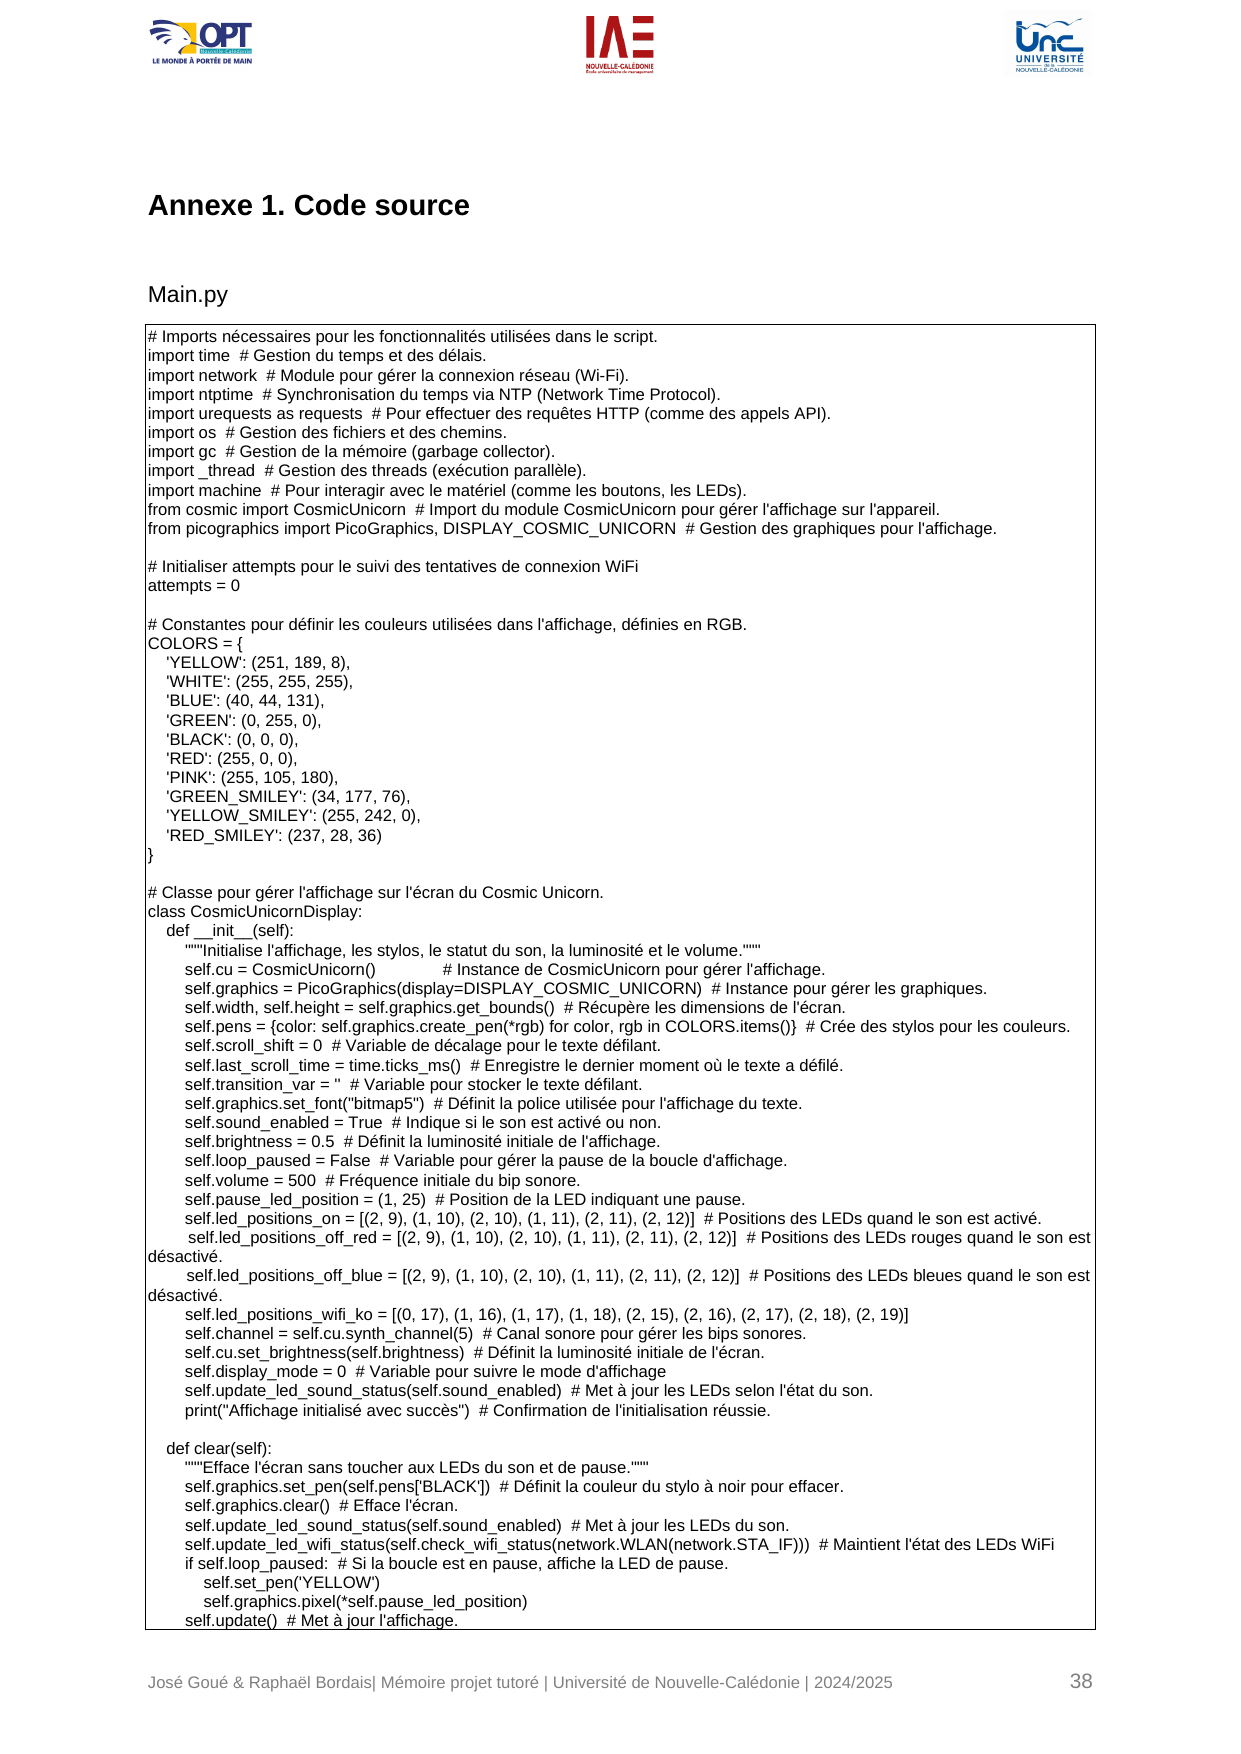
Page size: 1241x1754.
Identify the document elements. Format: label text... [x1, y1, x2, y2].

text self.loop_paused = False # Variable pour gérer la pause de la boucle d'affichage. [148, 1151, 1093, 1170]
text import urequests as requests # Pour effectuer des requêtes HTTP (comme des appels API). [148, 404, 1093, 423]
text # Imports nécessaires pour les fonctionnalités utilisées dans le script. [146, 325, 1095, 346]
text self.update_led_sound_status(self.sound_enabled) # Met à jour les LEDs selon l'état du son. [148, 1381, 1093, 1400]
text self.set_pen('YELLOW') [148, 1573, 1093, 1592]
text self.graphics = PicoGraphics(display=DISPLAY_COSMIC_UNICORN) # Instance pour gérer les graphiques. [148, 979, 1093, 998]
text print("Affichage initialisé avec succès") # Confirmation de l'initialisation réussie. [148, 1400, 1093, 1419]
text 'RED': (255, 0, 0), [148, 749, 1093, 768]
text from picographics import PicoGraphics, DISPLAY_COSMIC_UNICORN # Gestion des graphiques pour l'affichage. [148, 519, 1093, 538]
text 'WHITE': (255, 255, 255), [148, 672, 1093, 691]
text 'PINK': (255, 105, 180), [148, 768, 1093, 787]
text self.led_positions_on = [(2, 9), (1, 10), (2, 10), (1, 11), (2, 11), (2, 12)] # Positions des LEDs quand le son est activé. [148, 1209, 1093, 1228]
text self.led_positions_wifi_ko = [(0, 17), (1, 16), (1, 17), (1, 18), (2, 15), (2, 16), (2, 17), (2, 18), (2, 19)] [148, 1304, 1093, 1324]
text import ntptime # Synchronisation du temps via NTP (Network Time Protocol). [148, 384, 1093, 404]
text import time # Gestion du temps et des délais. [148, 346, 1093, 365]
picture [586, 16, 654, 74]
text Code source [148, 187, 1093, 221]
text if self.loop_paused: # Si la boucle est en pause, affiche la LED de pause. [148, 1554, 1093, 1573]
text class CosmicUnicornDisplay: [148, 902, 1093, 921]
text # Classe pour gérer l'affichage sur l'écran du Cosmic Unicorn. [148, 883, 1093, 902]
text self.update() # Met à jour l'affichage. [148, 1611, 1093, 1629]
text self.scroll_shift = 0 # Variable de décalage pour le texte défilant. [148, 1036, 1093, 1055]
text self.led_positions_off_red = [(2, 9), (1, 10), (2, 10), (1, 11), (2, 11), (2, 12)] # Positions des LEDs rouges quand le son est désactivé. [148, 1228, 1093, 1266]
picture [1003, 10, 1093, 77]
text self.sound_enabled = True # Indique si le son est activé ou non. [148, 1113, 1093, 1132]
text 'BLUE': (40, 44, 131), [148, 691, 1093, 710]
text } [148, 844, 1093, 864]
text 'GREEN_SMILEY': (34, 177, 76), [148, 787, 1093, 806]
text self.last_scroll_time = time.ticks_ms() # Enregistre le dernier moment où le texte a défilé. [148, 1055, 1093, 1074]
text import machine # Pour interagir avec le matériel (comme les boutons, les LEDs). [148, 480, 1093, 499]
text 'GREEN': (0, 255, 0), [148, 710, 1093, 729]
text """Efface l'écran sans toucher aux LEDs du son et de pause.""" [148, 1458, 1093, 1477]
text self.graphics.pixel(*self.pause_led_position) [148, 1592, 1093, 1611]
text def clear(self): [148, 1439, 1093, 1458]
text self.pens = {color: self.graphics.create_pen(*rgb) for color, rgb in COLORS.items()} # Crée des stylos pour les couleurs. [148, 1017, 1093, 1036]
text Main.py [148, 281, 1093, 308]
text self.cu.set_brightness(self.brightness) # Définit la luminosité initiale de l'écran. [148, 1343, 1093, 1362]
text self.cu = CosmicUnicorn() # Instance de CosmicUnicorn pour gérer l'affichage. [148, 959, 1093, 979]
text 'RED_SMILEY': (237, 28, 36) [148, 825, 1093, 844]
text self.graphics.set_pen(self.pens['BLACK']) # Définit la couleur du stylo à noir pour effacer. [148, 1477, 1093, 1496]
text self.led_positions_off_blue = [(2, 9), (1, 10), (2, 10), (1, 11), (2, 11), (2, 12)] # Positions des LEDs bleues quand le son est désactivé. [148, 1266, 1093, 1304]
text self.channel = self.cu.synth_channel(5) # Canal sonore pour gérer les bips sonores. [148, 1324, 1093, 1343]
text COLORS = { [148, 634, 1093, 653]
text 'YELLOW': (251, 189, 8), [148, 653, 1093, 672]
text 'BLACK': (0, 0, 0), [148, 729, 1093, 749]
text import gc # Gestion de la mémoire (garbage collector). [148, 442, 1093, 461]
text import network # Module pour gérer la connexion réseau (Wi-Fi). [148, 365, 1093, 384]
text self.brightness = 0.5 # Définit la luminosité initiale de l'affichage. [148, 1132, 1093, 1151]
text attempts = 0 [148, 576, 1093, 595]
text self.width, self.height = self.graphics.get_bounds() # Récupère les dimensions de l'écran. [148, 998, 1093, 1017]
text """Initialise l'affichage, les stylos, le statut du son, la luminosité et le volume.""" [148, 940, 1093, 959]
text self.graphics.clear() # Efface l'écran. [148, 1496, 1093, 1515]
text self.graphics.set_font("bitmap5") # Définit la police utilisée pour l'affichage du texte. [148, 1094, 1093, 1113]
text from cosmic import CosmicUnicorn # Import du module CosmicUnicorn pour gérer l'affichage sur l'appareil. [148, 499, 1093, 519]
text self.pause_led_position = (1, 25) # Position de la LED indiquant une pause. [148, 1189, 1093, 1209]
text import _thread # Gestion des threads (exécution parallèle). [148, 461, 1093, 480]
text self.volume = 500 # Fréquence initiale du bip sonore. [148, 1170, 1093, 1189]
text import os # Gestion des fichiers et des chemins. [148, 423, 1093, 442]
text # Constantes pour définir les couleurs utilisées dans l'affichage, définies en RGB. [148, 614, 1093, 634]
text def __init__(self): [148, 921, 1093, 940]
text self.update_led_sound_status(self.sound_enabled) # Met à jour les LEDs du son. [148, 1515, 1093, 1534]
text self.transition_var = '' # Variable pour stocker le texte défilant. [148, 1074, 1093, 1094]
text self.display_mode = 0 # Variable pour suivre le mode d'affichage [148, 1362, 1093, 1381]
text # Initialiser attempts pour le suivi des tentatives de connexion WiFi [148, 557, 1093, 576]
picture [147, 12, 254, 71]
text 'YELLOW_SMILEY': (255, 242, 0), [148, 806, 1093, 825]
text self.update_led_wifi_status(self.check_wifi_status(network.WLAN(network.STA_IF))) # Maintient l'état des LEDs WiFi [148, 1534, 1093, 1554]
